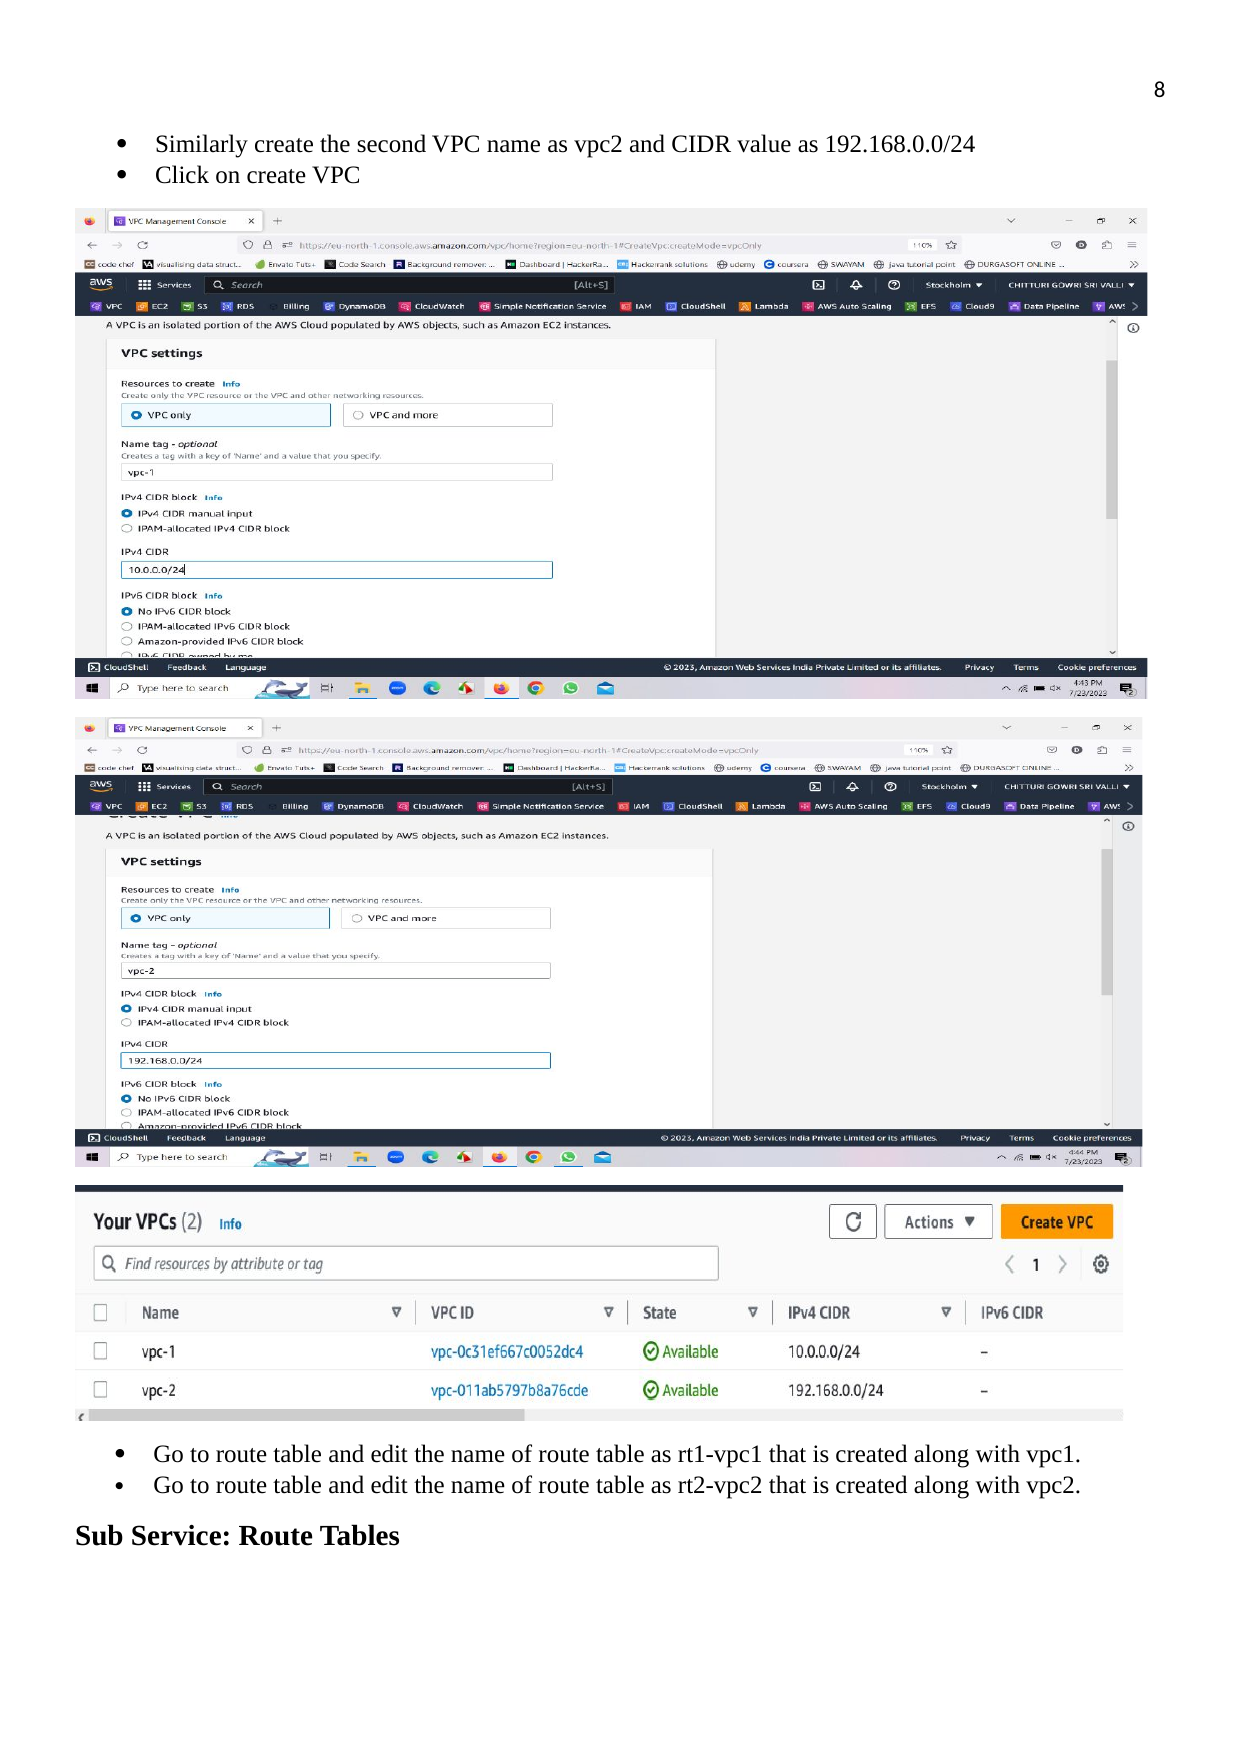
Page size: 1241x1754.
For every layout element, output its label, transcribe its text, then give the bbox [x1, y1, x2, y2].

picture [75, 717, 1143, 1167]
text Sub Service: Route Tables [75, 1518, 1165, 1552]
list Go to route table and edit the name of route table as rt1-vpc1 that is created along with vpc1. [116, 1439, 1165, 1468]
picture [75, 208, 1148, 699]
picture [75, 1185, 1124, 1421]
list Click on create VPC [117, 160, 1165, 189]
list Similarly create the second VPC name as vpc2 and CIDR value as 192.168.0.0/24 [117, 129, 1165, 158]
list Go to route table and edit the name of route table as rt2-vpc2 that is created along with vpc2. [116, 1470, 1165, 1499]
